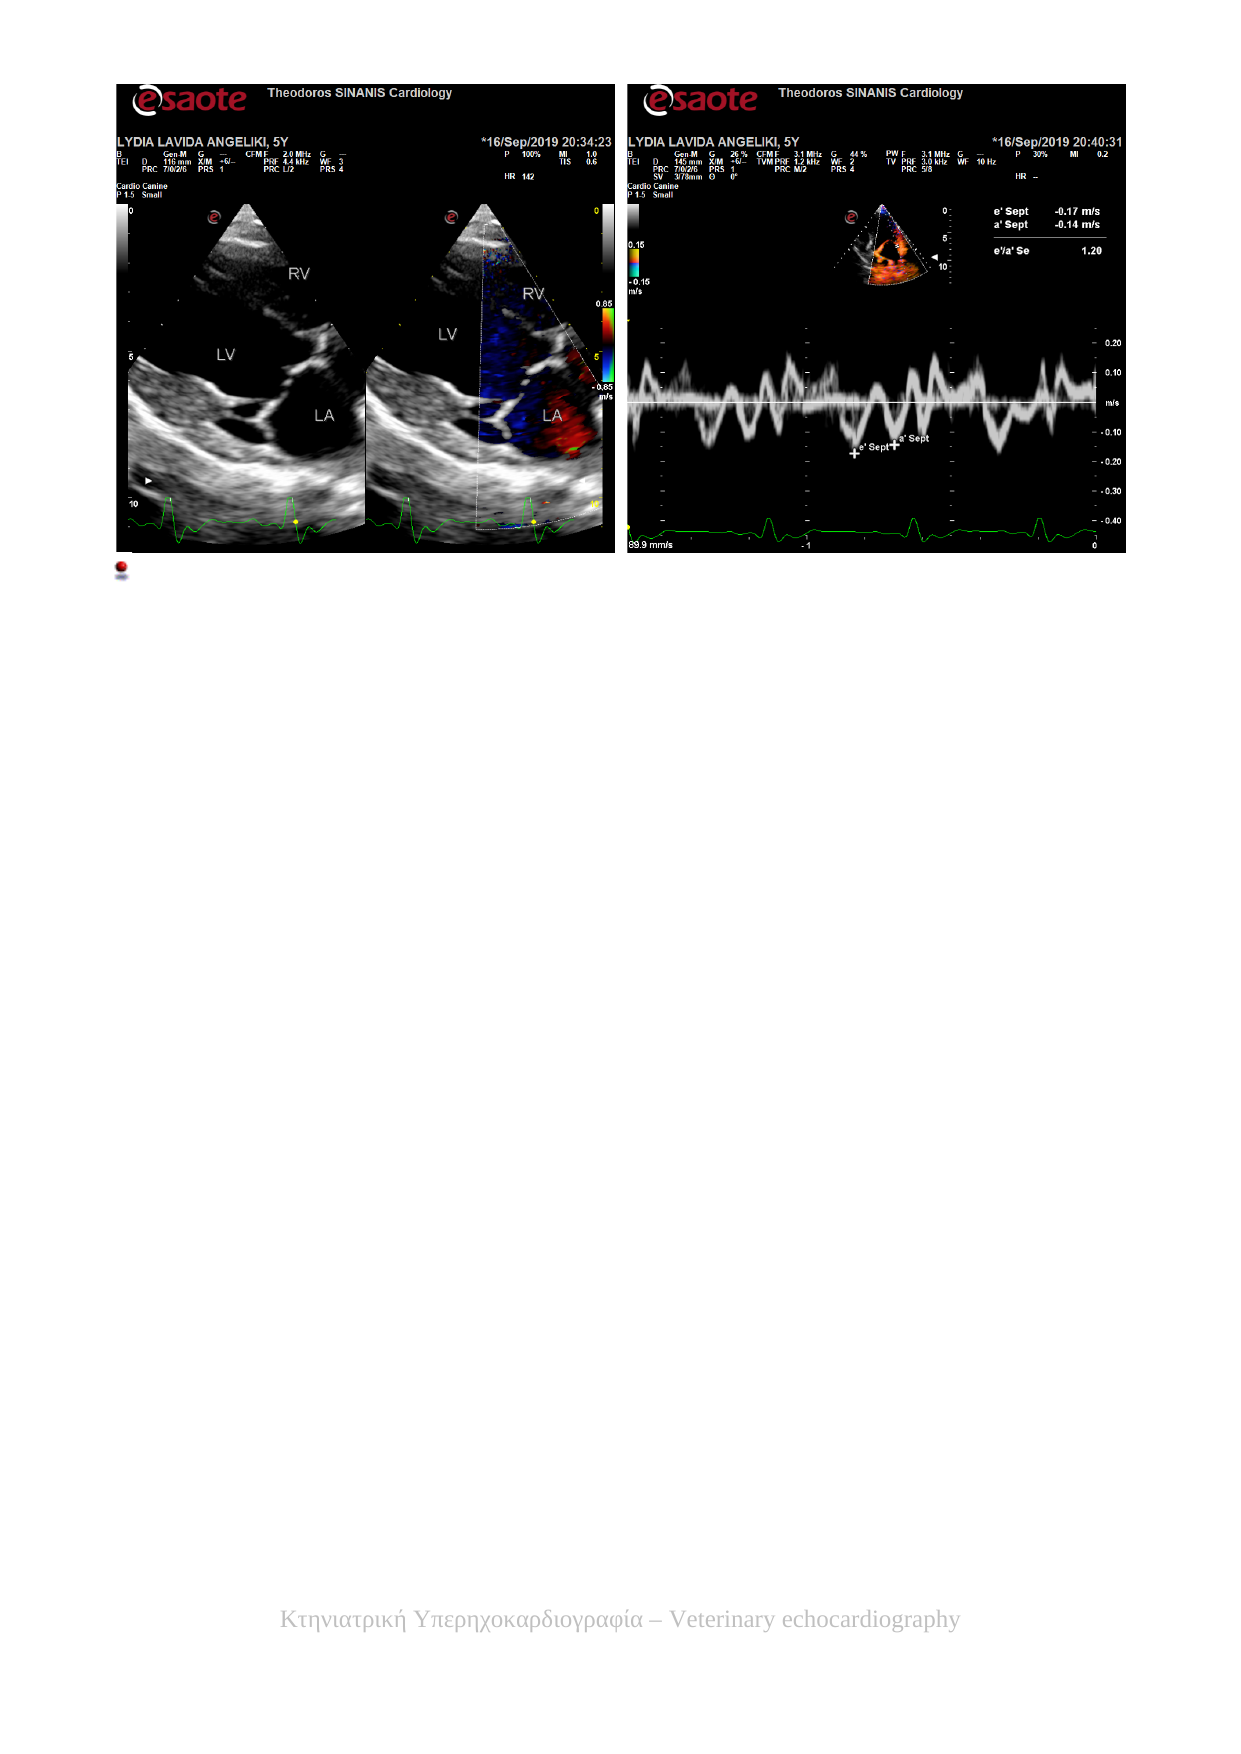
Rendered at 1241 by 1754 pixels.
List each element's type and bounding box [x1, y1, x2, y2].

picture [110, 84, 615, 583]
picture [627, 84, 1126, 553]
